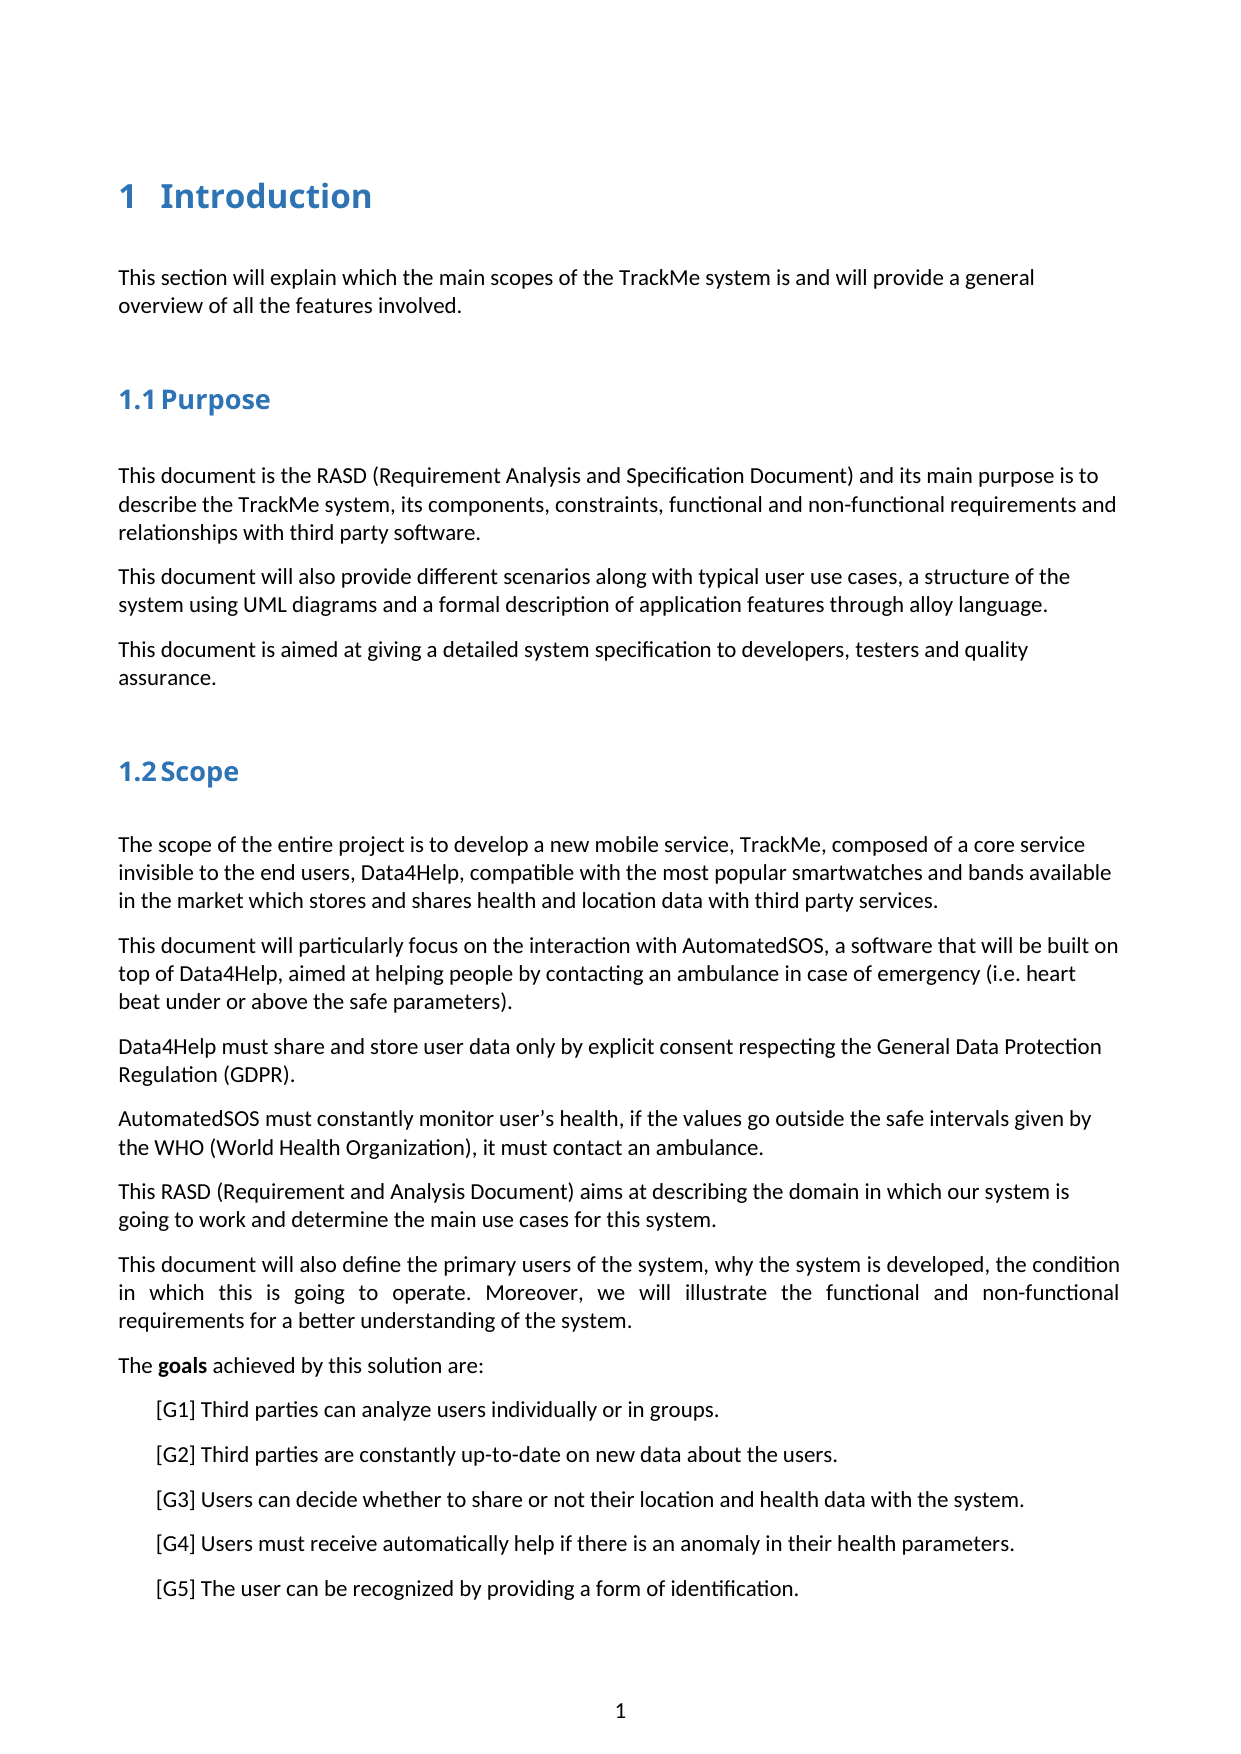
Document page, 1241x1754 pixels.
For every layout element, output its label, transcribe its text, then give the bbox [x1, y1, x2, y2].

text [G1] Third parties can analyze users individually or in groups. [156, 1395, 1122, 1423]
text The scope of the entire project is to develop a new mobile service, TrackMe, composed of a core service invisible to the end users, Data4Help, compatible with the most popular smartwatches and bands available in the market which stores and shares health and location data with third party services. [118, 830, 1122, 914]
text This document is the RASD (Requirement Analysis and Specification Document) and its main purpose is to describe the TrackMe system, its components, constraints, functional and non-functional requirements and relationships with third party software. [118, 462, 1122, 546]
text This document will also define the primary users of the system, why the system is developed, the condition in which this is going to operate. Moreover, we will illustrate the functional and non-functional requirements for a better understanding of the system. [118, 1250, 1122, 1334]
text This document is aimed at giving a detailed system specification to developers, testers and quality assurance. [118, 635, 1122, 691]
subtitle Purpose [118, 380, 1122, 417]
text AutomatedSOS must constantly monitor user’s health, if the values go outside the safe intervals given by the WHO (World Health Organization), it must contact an ambulance. [118, 1104, 1122, 1161]
text This RASD (Requirement and Analysis Document) aims at describing the domain in which our system is going to work and determine the main use cases for this system. [118, 1177, 1122, 1233]
text This section will explain which the main scopes of the TrackMe system is and will provide a general overview of all the features involved. [118, 263, 1122, 319]
subtitle Scope [118, 752, 1122, 789]
text The goals achieved by this solution are: [118, 1351, 1122, 1379]
text [G2] Third parties are constantly up-to-date on new data about the users. [156, 1440, 1122, 1468]
text [G4] Users must receive automatically help if there is an anomaly in their health parameters. [156, 1529, 1122, 1557]
text [G3] Users can decide whether to share or not their location and health data with the system. [156, 1485, 1122, 1513]
text This document will also provide different scenarios along with typical user use cases, a structure of the system using UML diagrams and a formal description of application features through alloy language. [118, 562, 1122, 618]
subtitle Introduction [118, 173, 1122, 218]
text [G5] The user can be recognized by providing a form of identification. [156, 1574, 1122, 1602]
text This document will particularly focus on the interaction with AutomatedSOS, a software that will be built on top of Data4Help, aimed at helping people by contacting an ambulance in case of emergency (i.e. heart beat under or above the safe parameters). [118, 931, 1122, 1015]
text Data4Help must share and store user data only by explicit consent respecting the General Data Protection Regulation (GDPR). [118, 1032, 1122, 1088]
